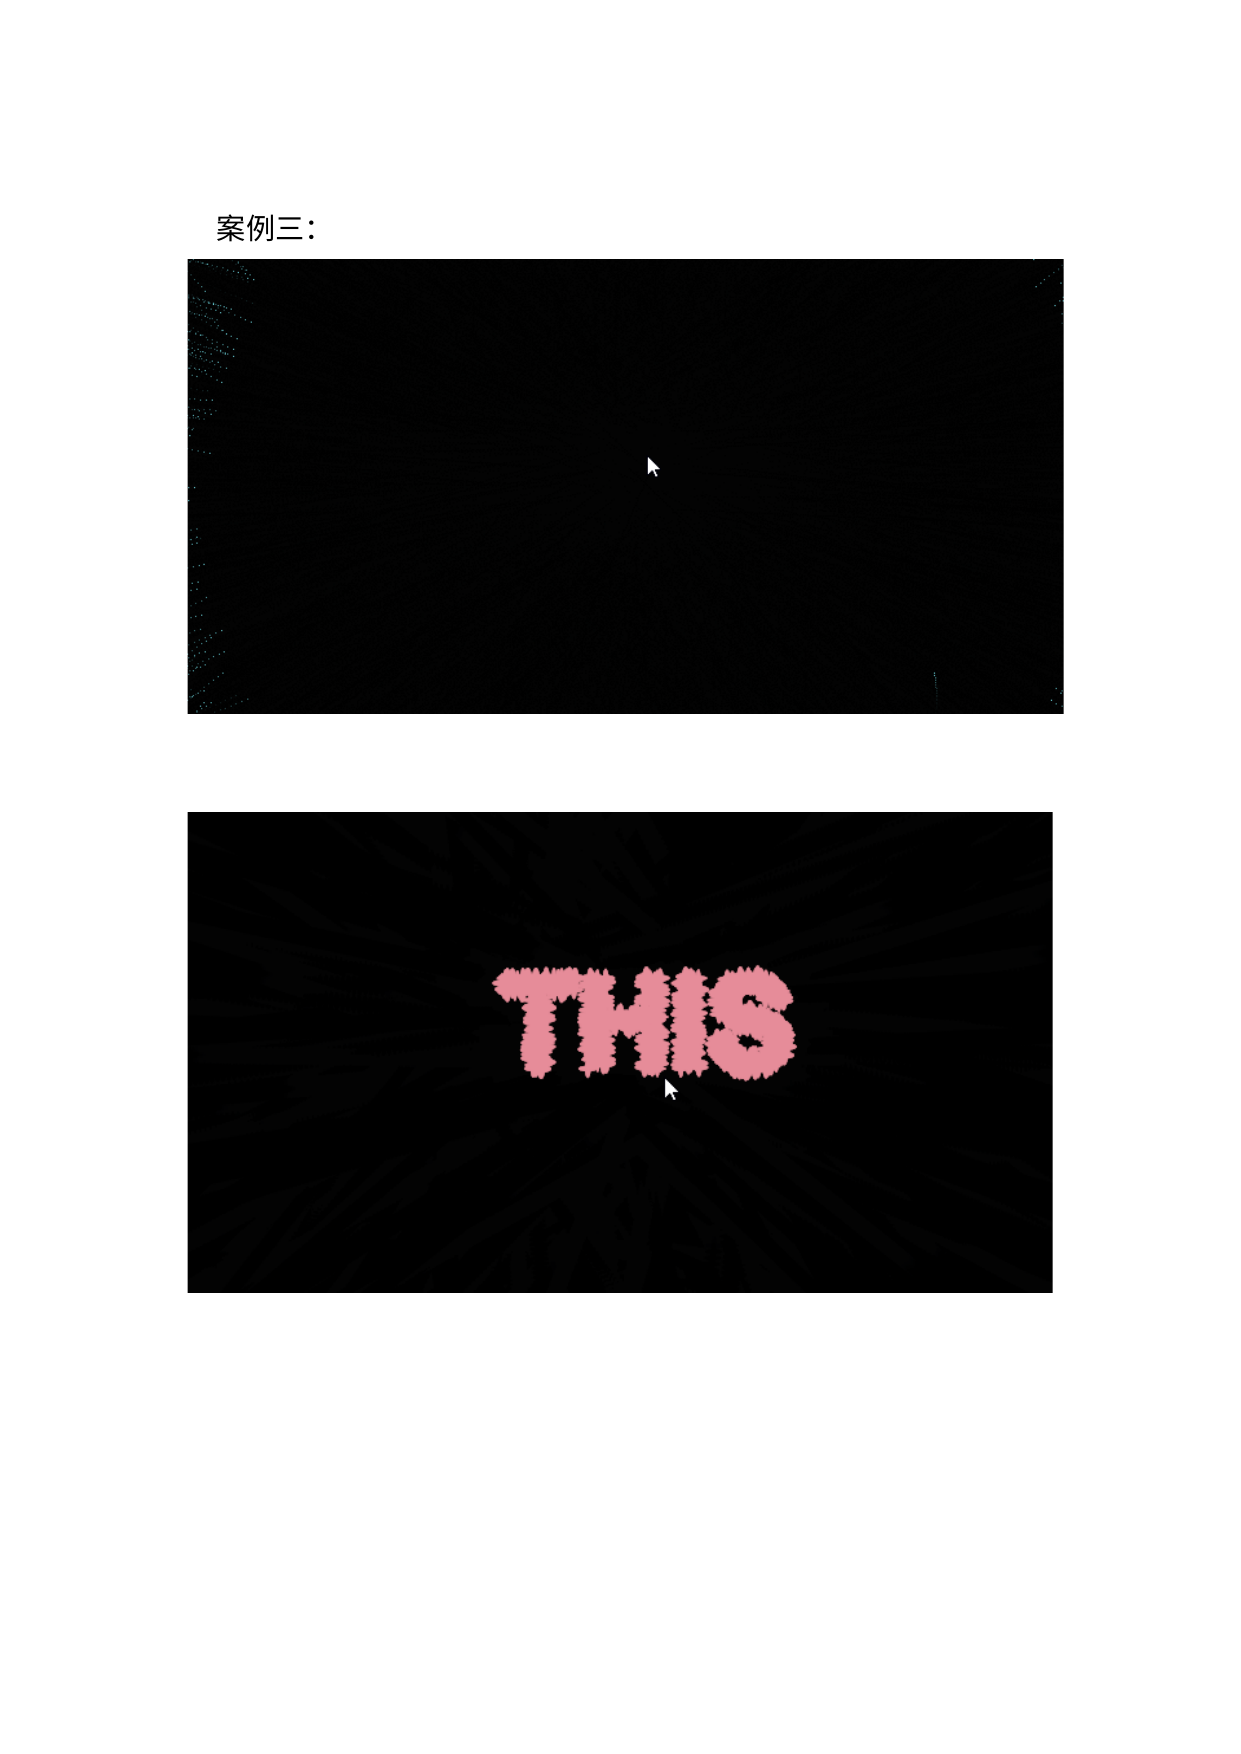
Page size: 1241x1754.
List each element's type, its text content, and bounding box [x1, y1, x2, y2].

picture [187, 812, 1053, 1293]
text 案例三： [187, 194, 1053, 259]
picture [187, 259, 1064, 714]
